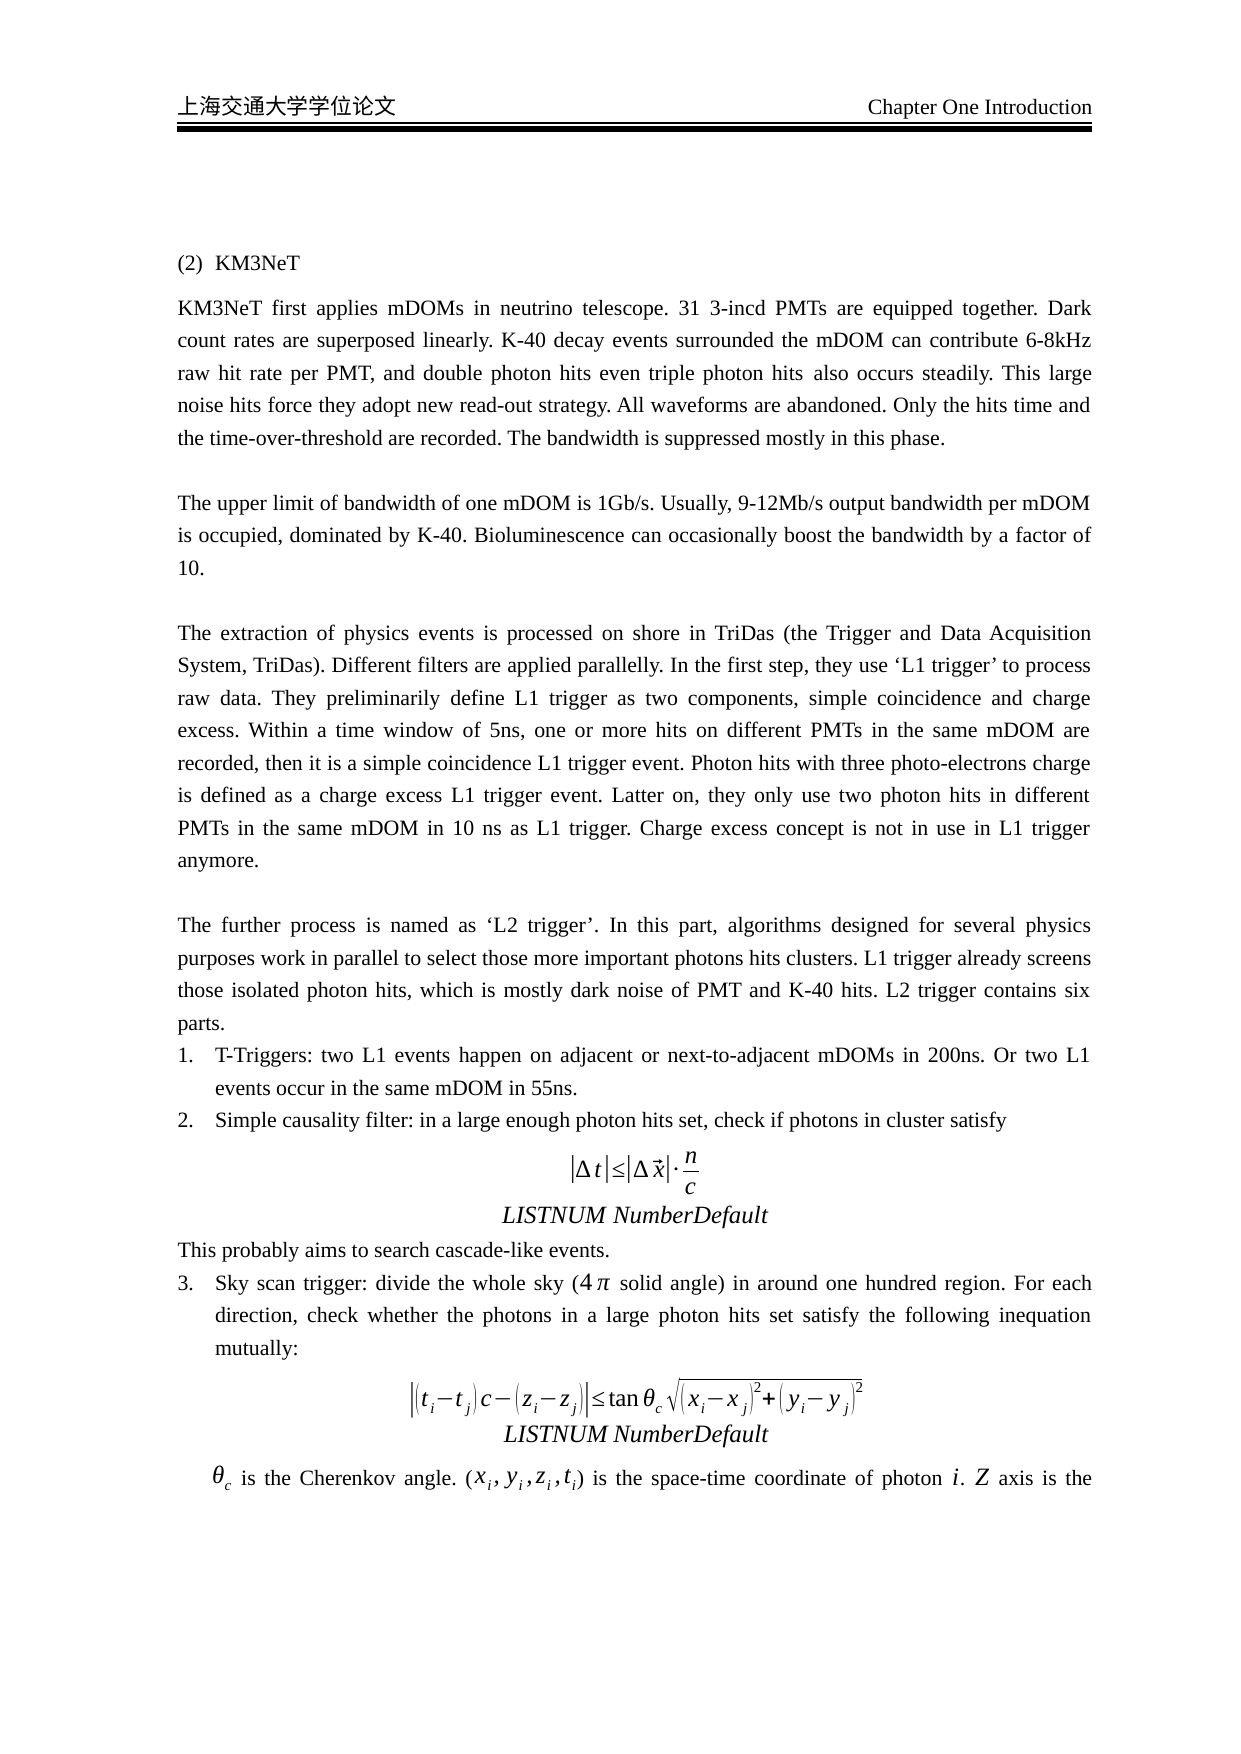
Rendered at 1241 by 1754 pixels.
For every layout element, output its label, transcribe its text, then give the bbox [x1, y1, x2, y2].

list KM3NeT [177, 246, 1092, 279]
list Sky scan trigger: divide the whole sky ( solid angle) in around one hundred region. For each direction, check whether the photons in a large photon hits set satisfy the following inequation mutually: [177, 1266, 1092, 1364]
text KM3NeT first applies mDOMs in neutrino telescope. 31 3-incd PMTs are equipped together. Dark count rates are superposed linearly. K-40 decay events surrounded the mDOM can contribute 6-8kHz raw hit rate per PMT, and double photon hits even triple photon hits also occurs steadily. This large noise hits force they adopt new read-out strategy. All waveforms are abandoned. Only the hits time and the time-over-threshold are recorded. The bandwidth is suppressed mostly in this phase. [177, 291, 1092, 454]
list Simple causality filter: in a large enough photon hits set, check if photons in cluster satisfy [177, 1104, 1092, 1136]
text The extraction of physics events is processed on shore in TriDas (the Trigger and Data Acquisition System, TriDas). Different filters are applied parallelly. In the first step, they use ‘L1 trigger’ to process raw data. They preliminarily define L1 trigger as two components, simple coincidence and charge excess. Within a time window of 5ns, one or more hits on different PMTs in the same mDOM are recorded, then it is a simple coincidence L1 trigger event. Photon hits with three photo-electrons charge is defined as a charge excess L1 trigger event. Latter on, they only use two photon hits in different PMTs in the same mDOM in 10 ns as L1 trigger. Charge excess concept is not in use in L1 trigger anymore. [177, 616, 1092, 876]
text The upper limit of bandwidth of one mDOM is 1Gb/s. Usually, 9-12Mb/s output bandwidth per mDOM is occupied, dominated by K-40. Bioluminescence can occasionally boost the bandwidth by a factor of 10. [177, 486, 1092, 584]
text The further process is named as ‘L2 trigger’. In this part, algorithms designed for several physics purposes work in parallel to select those more important photons hits clusters. L1 trigger already screens those isolated photon hits, which is mostly dark noise of PMT and K-40 hits. L2 trigger contains six parts. [177, 909, 1092, 1039]
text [177, 1461, 1092, 1494]
list T-Triggers: two L1 events happen on adjacent or next-to-adjacent mDOMs in 200ns. Or two L1 events occur in the same mDOM in 55ns. [177, 1039, 1092, 1104]
text This probably aims to search cascade-like events. [177, 1234, 1092, 1266]
